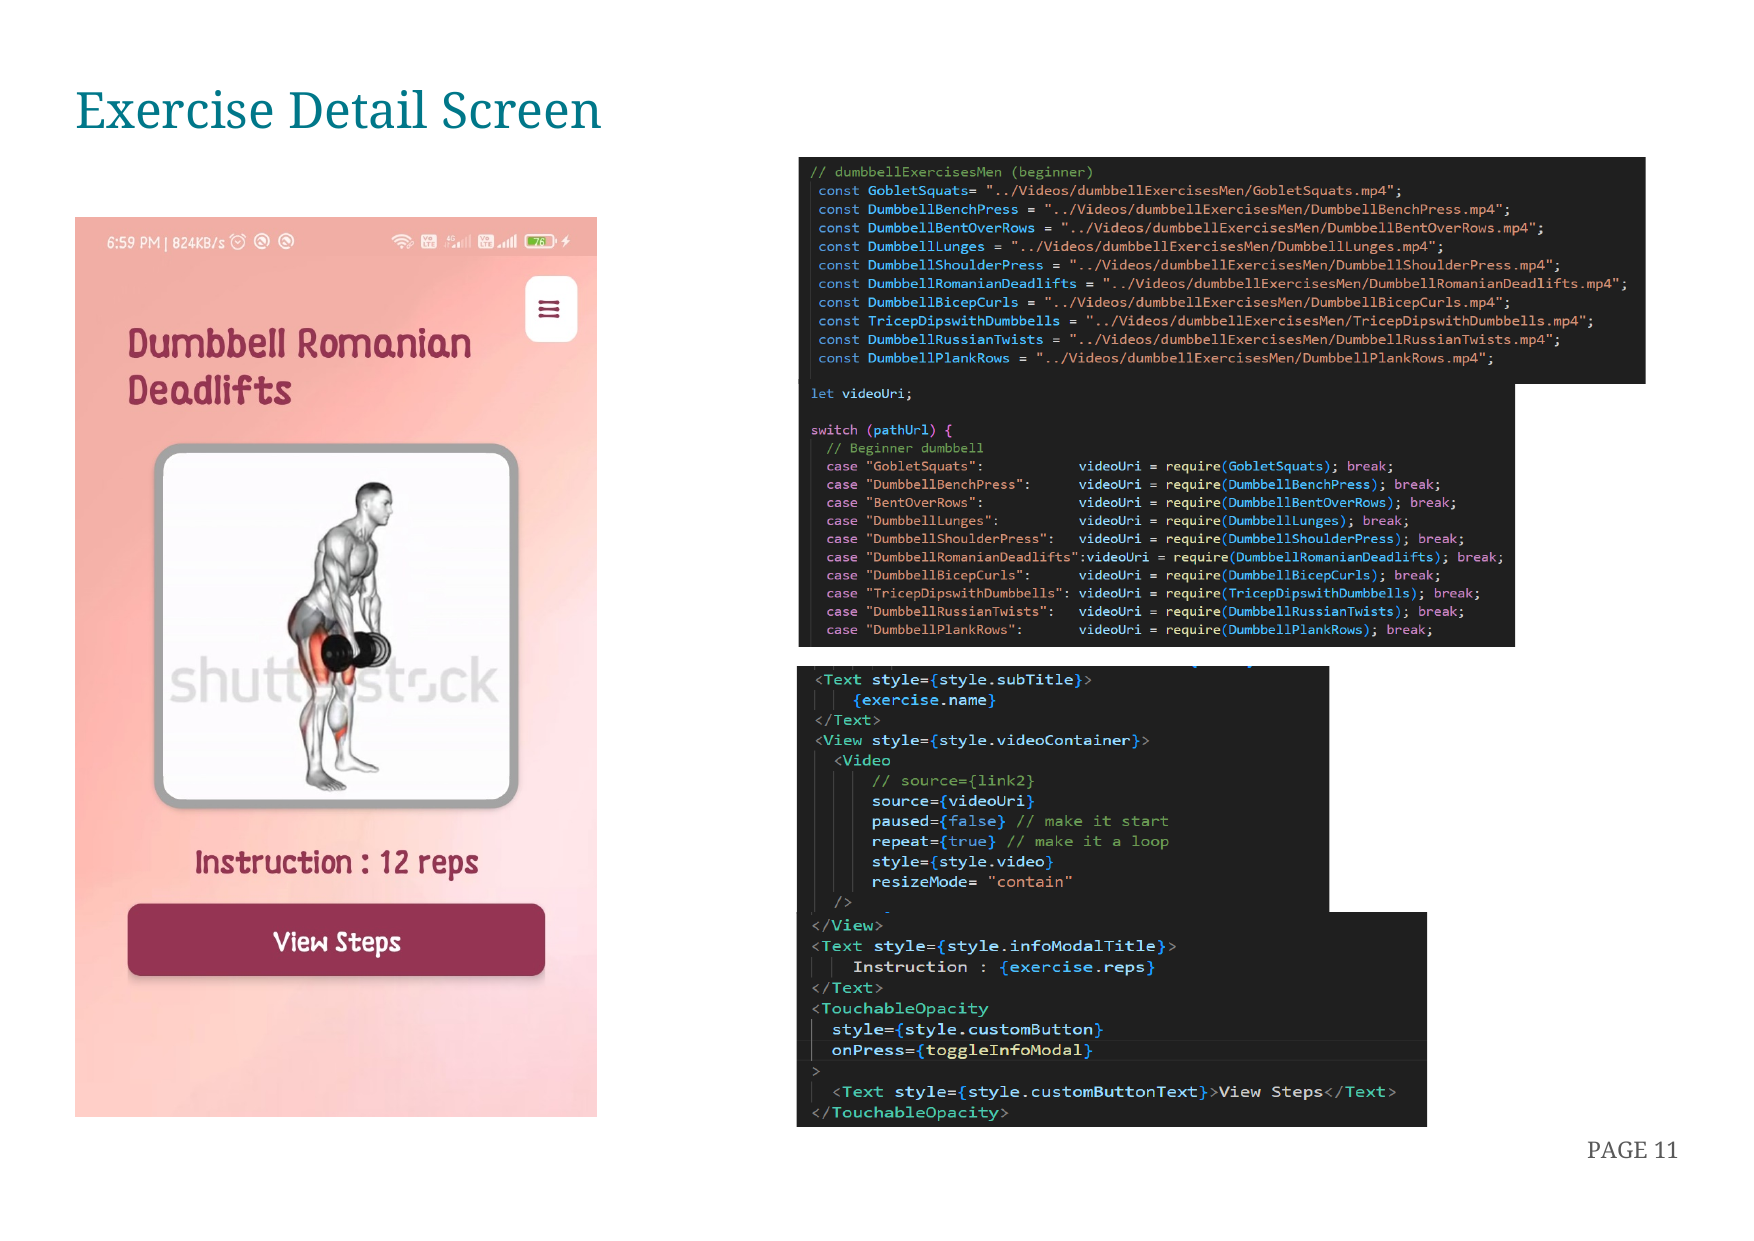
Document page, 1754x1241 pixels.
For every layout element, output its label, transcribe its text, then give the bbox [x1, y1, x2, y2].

picture [798, 157, 1646, 647]
picture [75, 217, 597, 1117]
picture [796, 666, 1428, 1127]
subtitle Exercise Detail Screen [75, 75, 1679, 143]
